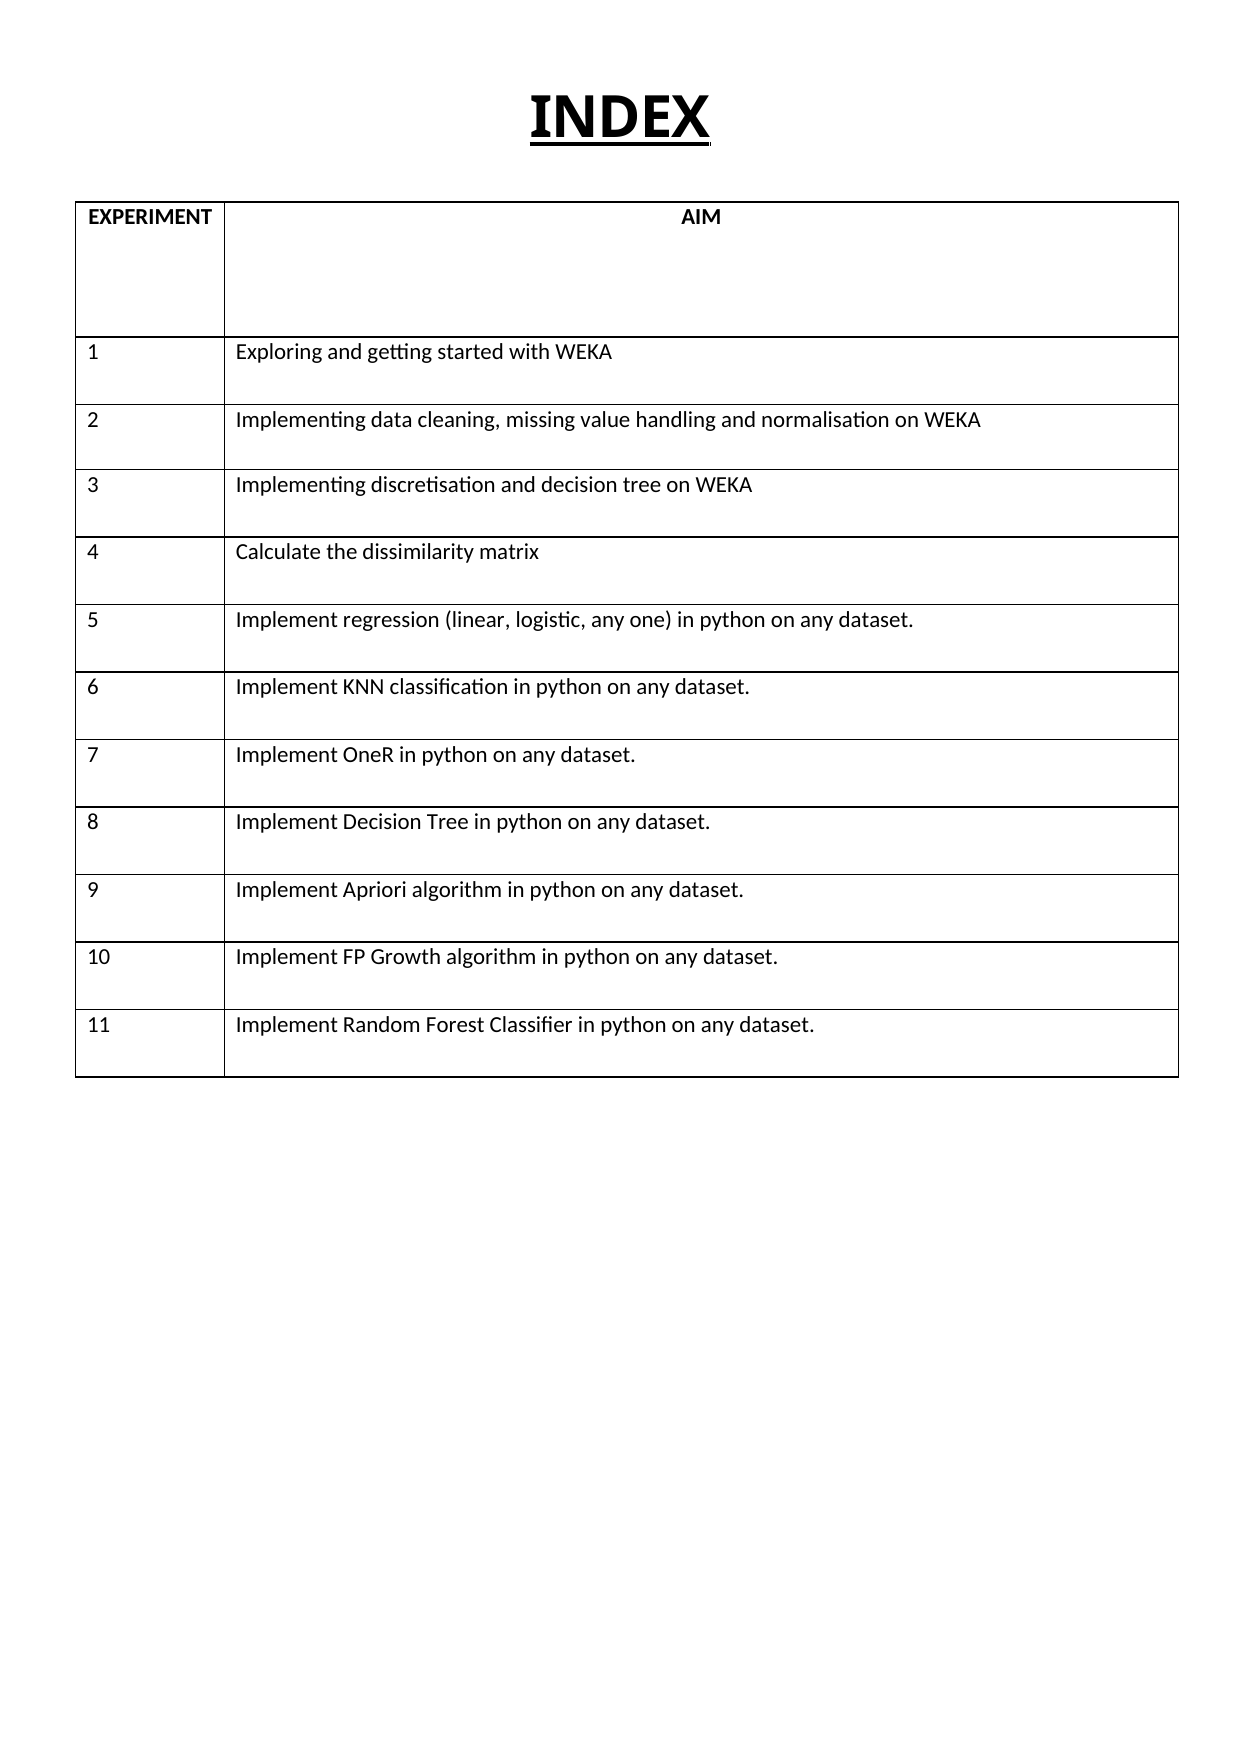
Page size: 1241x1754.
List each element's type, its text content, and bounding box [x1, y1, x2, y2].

table_cell Exploring and getting started with WEKA [225, 338, 1178, 404]
table_header EXPERIMENT [76, 203, 224, 336]
table_cell 6 [76, 673, 224, 739]
table_cell 1 [76, 338, 224, 404]
table_cell 9 [76, 875, 224, 941]
table_cell Implement FP Growth algorithm in python on any dataset. [225, 943, 1178, 1009]
table_cell 2 [76, 405, 224, 469]
table_cell Implement Decision Tree in python on any dataset. [225, 808, 1178, 874]
title INDEX [75, 75, 1165, 154]
table_cell Calculate the dissimilarity matrix [225, 538, 1178, 604]
table_cell Implement KNN classification in python on any dataset. [225, 673, 1178, 739]
table_header AIM [225, 203, 1178, 336]
table_cell 8 [76, 808, 224, 874]
table_cell Implement OneR in python on any dataset. [225, 740, 1178, 806]
table_cell Implement Apriori algorithm in python on any dataset. [225, 875, 1178, 941]
table_cell Implementing data cleaning, missing value handling and normalisation on WEKA [225, 405, 1178, 469]
table_cell 4 [76, 538, 224, 604]
table_cell 10 [76, 943, 224, 1009]
table_cell Implement Random Forest Classifier in python on any dataset. [225, 1010, 1178, 1076]
table_cell Implementing discretisation and decision tree on WEKA [225, 470, 1178, 536]
table_cell 11 [76, 1010, 224, 1076]
table_cell 7 [76, 740, 224, 806]
table_cell 5 [76, 605, 224, 671]
table_cell Implement regression (linear, logistic, any one) in python on any dataset. [225, 605, 1178, 671]
table_cell 3 [76, 470, 224, 536]
